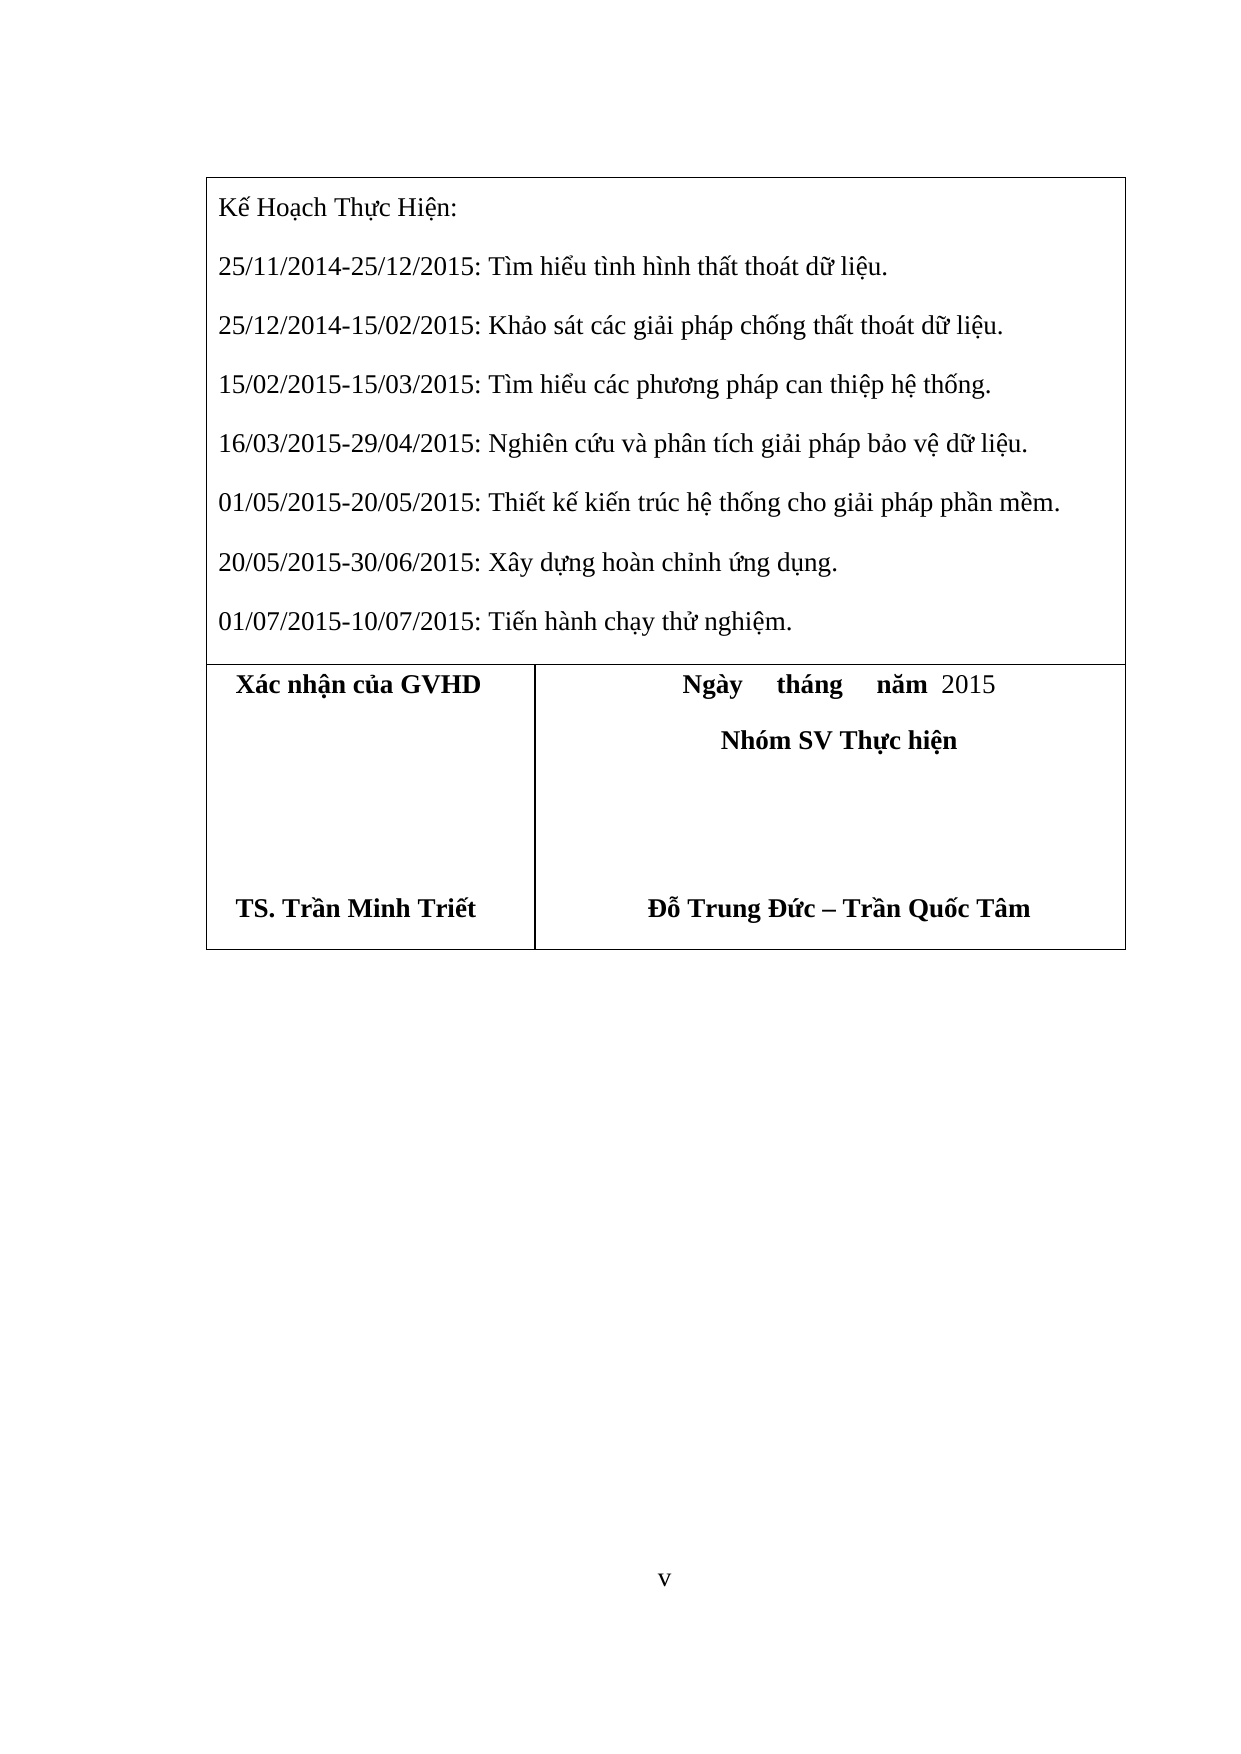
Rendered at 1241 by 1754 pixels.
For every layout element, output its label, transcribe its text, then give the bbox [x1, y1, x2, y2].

table_cell Ngày tháng năm 2015 Nhóm SV Thực hiện Đỗ Trung Đức – Trần Quốc Tâm [536, 665, 1125, 948]
table_cell Xác nhận của GVHD TS. Trần Minh Triết [207, 665, 534, 948]
table_header Kế Hoạch Thực Hiện: 25/11/2014-25/12/2015: Tìm hiểu tình hình thất thoát dữ liệu. 25/12/2014-15/02/2015: Khảo sát các giải pháp chống thất thoát dữ liệu. 15/02/2015-15/03/2015: Tìm hiểu các phương pháp can thiệp hệ thống. 16/03/2015-29/04/2015: Nghiên cứu và phân tích giải pháp bảo vệ dữ liệu. 01/05/2015-20/05/2015: Thiết kế kiến trúc hệ thống cho giải pháp phần mềm. 20/05/2015-30/06/2015: Xây dựng hoàn chỉnh ứng dụng. 01/07/2015-10/07/2015: Tiến hành chạy thử nghiệm. [207, 178, 1125, 664]
